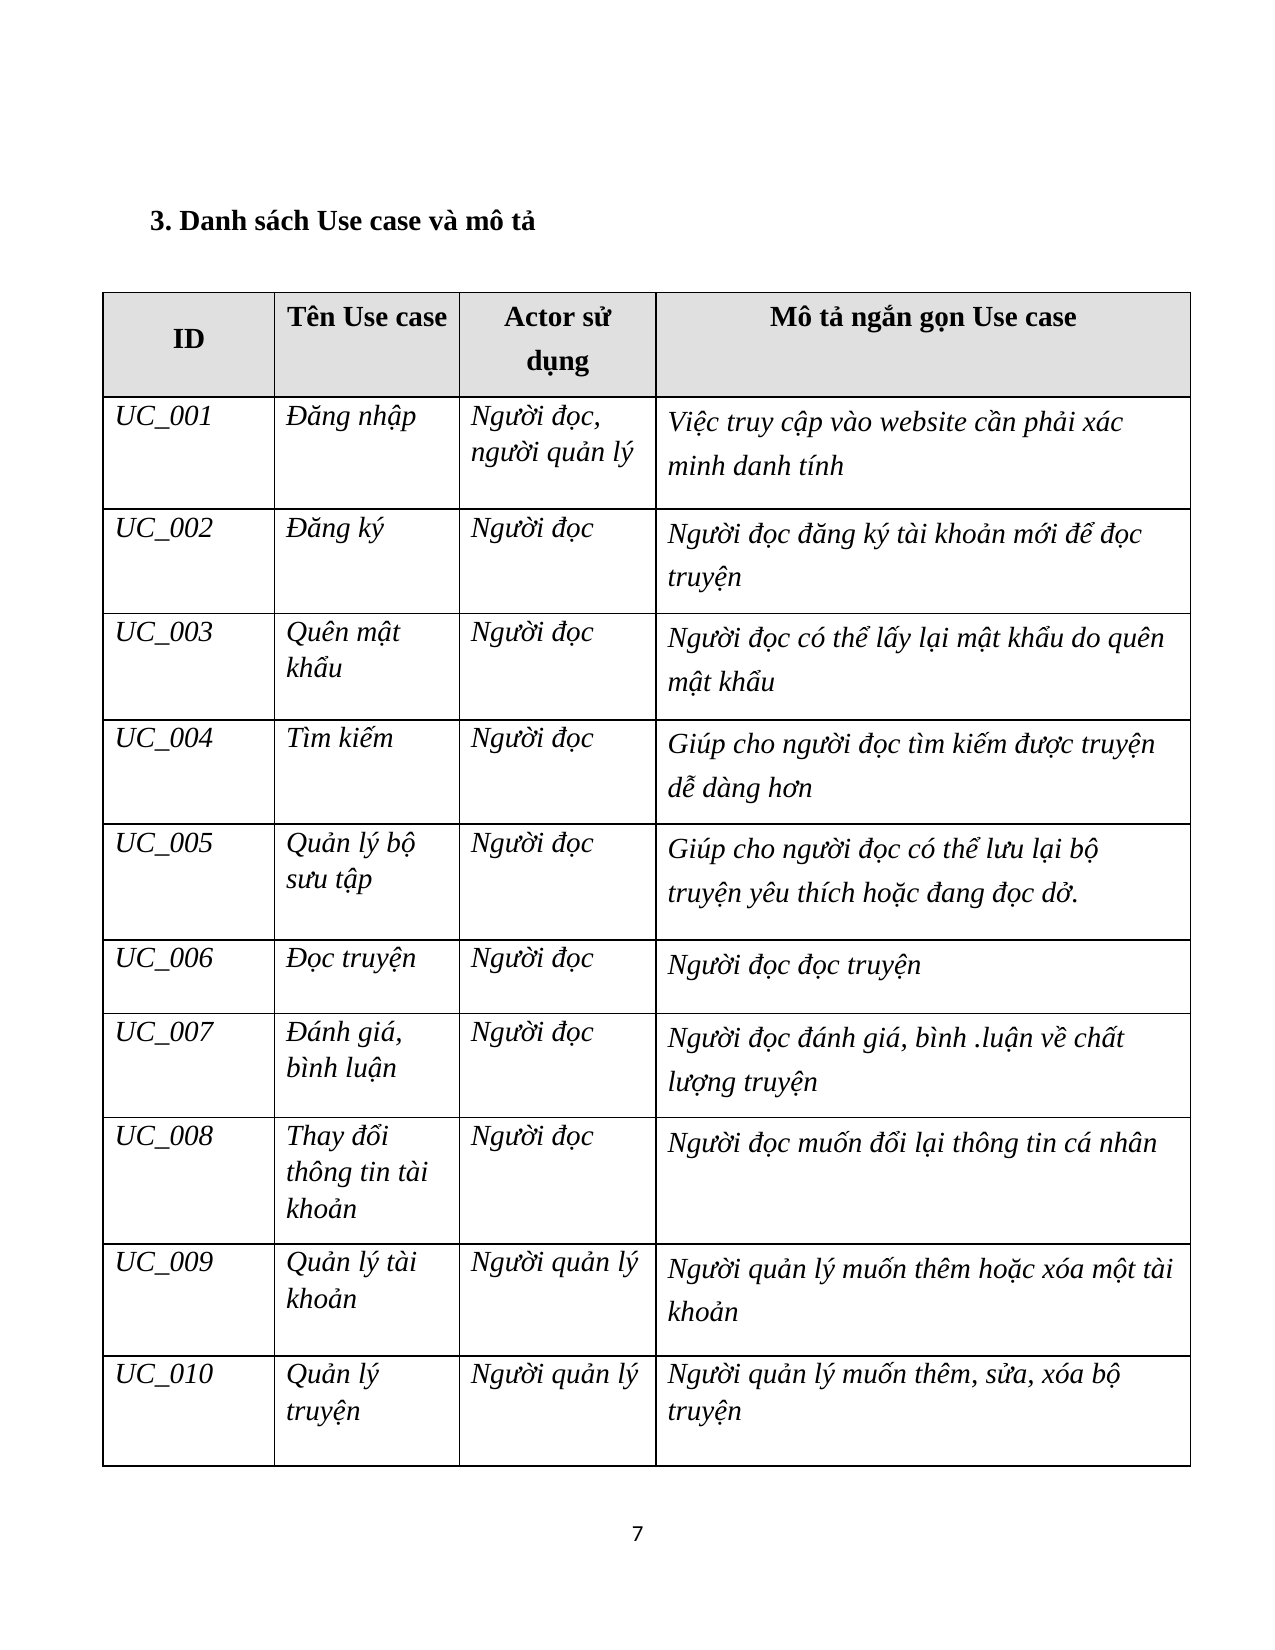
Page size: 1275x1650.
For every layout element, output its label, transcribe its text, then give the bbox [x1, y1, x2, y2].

table_header Tên Use case [275, 293, 459, 396]
table_cell UC_008 [104, 1118, 274, 1243]
table_cell UC_003 [104, 614, 274, 719]
table_header Mô tả ngắn gọn Use case [657, 293, 1190, 396]
table_cell Người đọc đọc truyện [657, 941, 1190, 1012]
table_header ID [104, 293, 274, 396]
table_cell UC_006 [104, 941, 274, 1012]
table_cell Người đọc [460, 614, 655, 719]
table_cell Đăng nhập [275, 398, 459, 508]
table_cell Đăng ký [275, 510, 459, 613]
table_cell Quên mật khẩu [275, 614, 459, 719]
table_cell UC_001 [104, 398, 274, 508]
table_cell Giúp cho người đọc tìm kiếm được truyện dễ dàng hơn [657, 721, 1190, 823]
table_cell Quản lý truyện [275, 1357, 459, 1465]
table_cell Người đọc [460, 721, 655, 823]
table_cell Người đọc, người quản lý [460, 398, 655, 508]
table_cell Người đọc [460, 941, 655, 1012]
table_cell Người quản lý [460, 1245, 655, 1355]
table_cell Người đọc đăng ký tài khoản mới để đọc truyện [657, 510, 1190, 613]
table_header Actor sử dụng [460, 293, 655, 396]
table_cell Người đọc đánh giá, bình .luận về chất lượng truyện [657, 1014, 1190, 1117]
table_cell Đọc truyện [275, 941, 459, 1012]
table_cell Người đọc muốn đổi lại thông tin cá nhân [657, 1118, 1190, 1243]
table_cell Việc truy cập vào website cần phải xác minh danh tính [657, 398, 1190, 508]
subtitle 3. Danh sách Use case và mô tả [150, 203, 1125, 236]
table_cell Đánh giá, bình luận [275, 1014, 459, 1117]
table_cell Người đọc [460, 1014, 655, 1117]
table_cell Người đọc có thể lấy lại mật khẩu do quên mật khẩu [657, 614, 1190, 719]
table_cell UC_009 [104, 1245, 274, 1355]
table_cell Người quản lý muốn thêm hoặc xóa một tài khoản [657, 1245, 1190, 1355]
table_cell Người đọc [460, 510, 655, 613]
table_cell Tìm kiếm [275, 721, 459, 823]
table_cell Người quản lý muốn thêm, sửa, xóa bộ truyện [657, 1357, 1190, 1465]
table_cell Quản lý tài khoản [275, 1245, 459, 1355]
table_cell Người đọc [460, 825, 655, 939]
table_cell UC_010 [104, 1357, 274, 1465]
table_cell Người quản lý [460, 1357, 655, 1465]
table_cell UC_002 [104, 510, 274, 613]
table_cell Quản lý bộ sưu tập [275, 825, 459, 939]
table_cell Thay đổi thông tin tài khoản [275, 1118, 459, 1243]
table_cell UC_004 [104, 721, 274, 823]
table_cell UC_005 [104, 825, 274, 939]
table_cell Người đọc [460, 1118, 655, 1243]
table_cell Giúp cho người đọc có thể lưu lại bộ truyện yêu thích hoặc đang đọc dở. [657, 825, 1190, 939]
table_cell UC_007 [104, 1014, 274, 1117]
